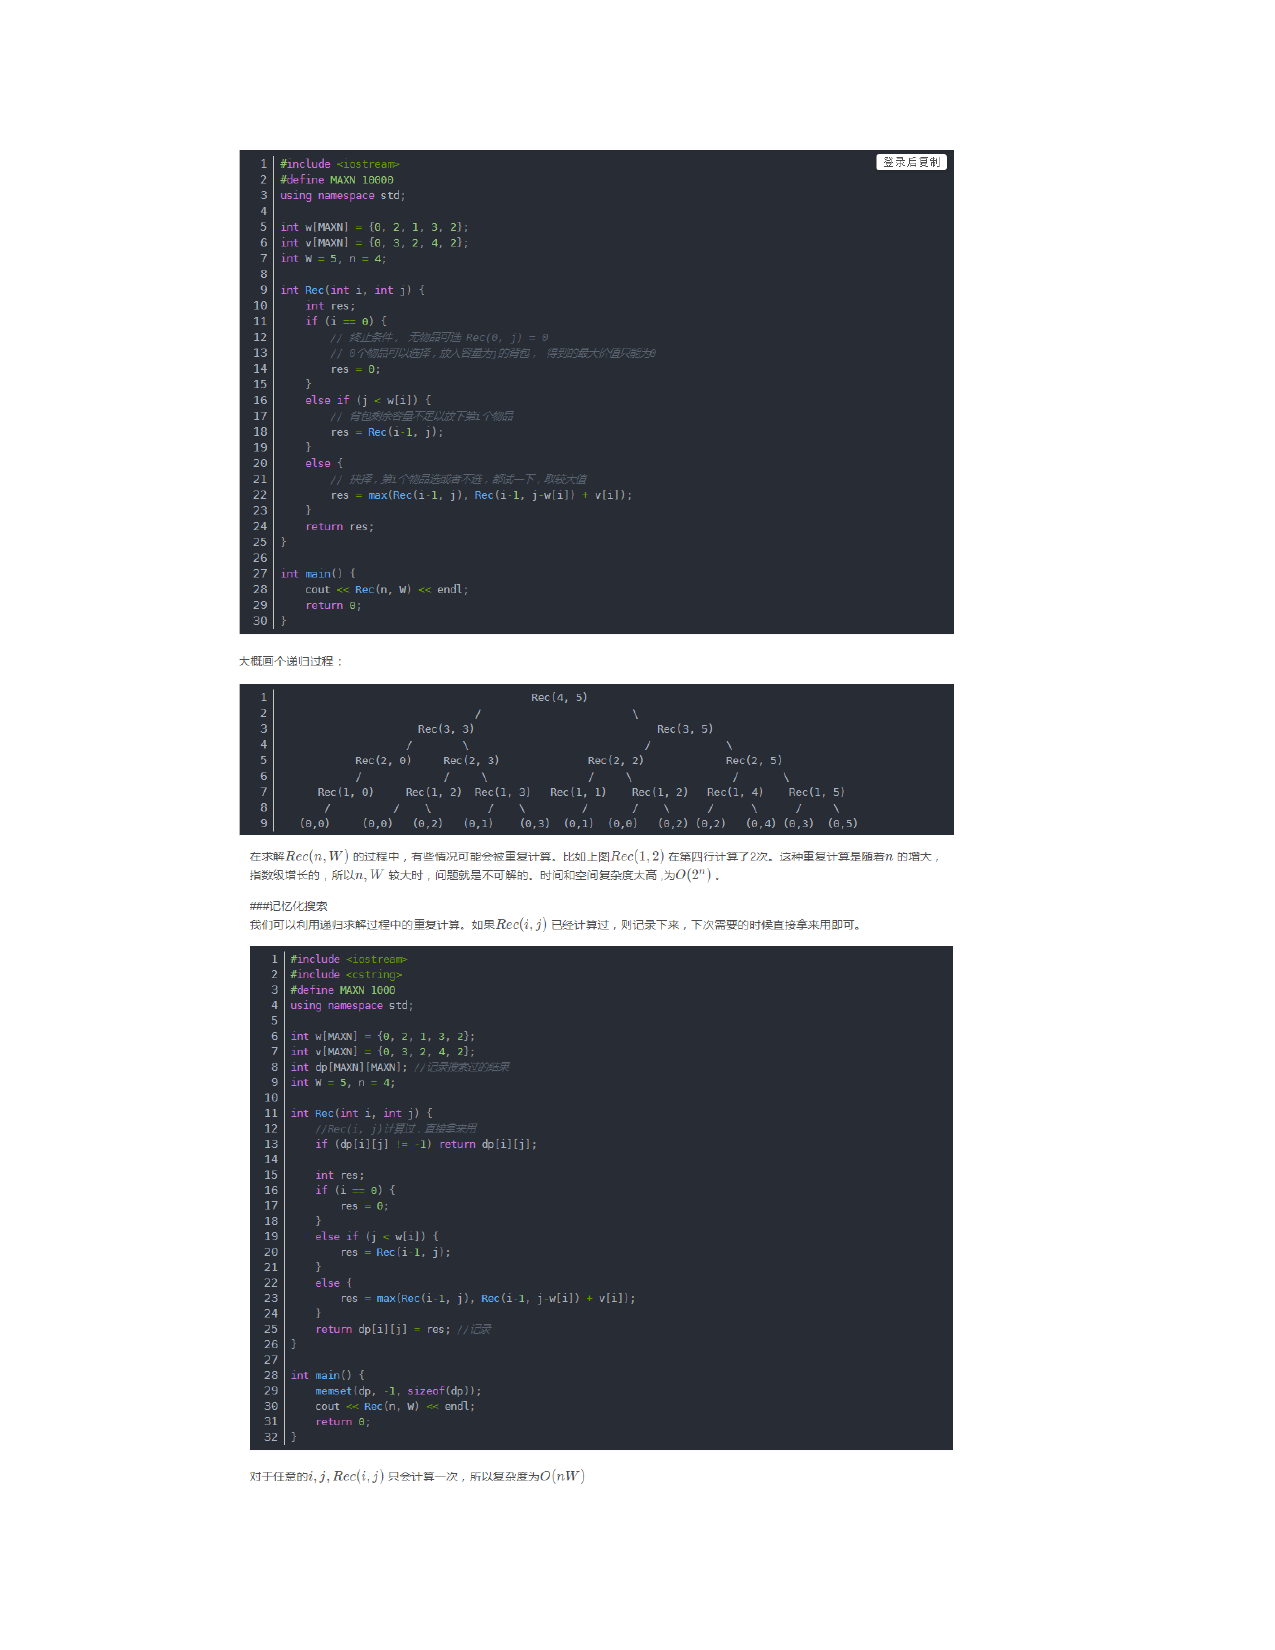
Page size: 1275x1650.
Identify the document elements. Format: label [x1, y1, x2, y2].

picture [239, 150, 967, 1498]
